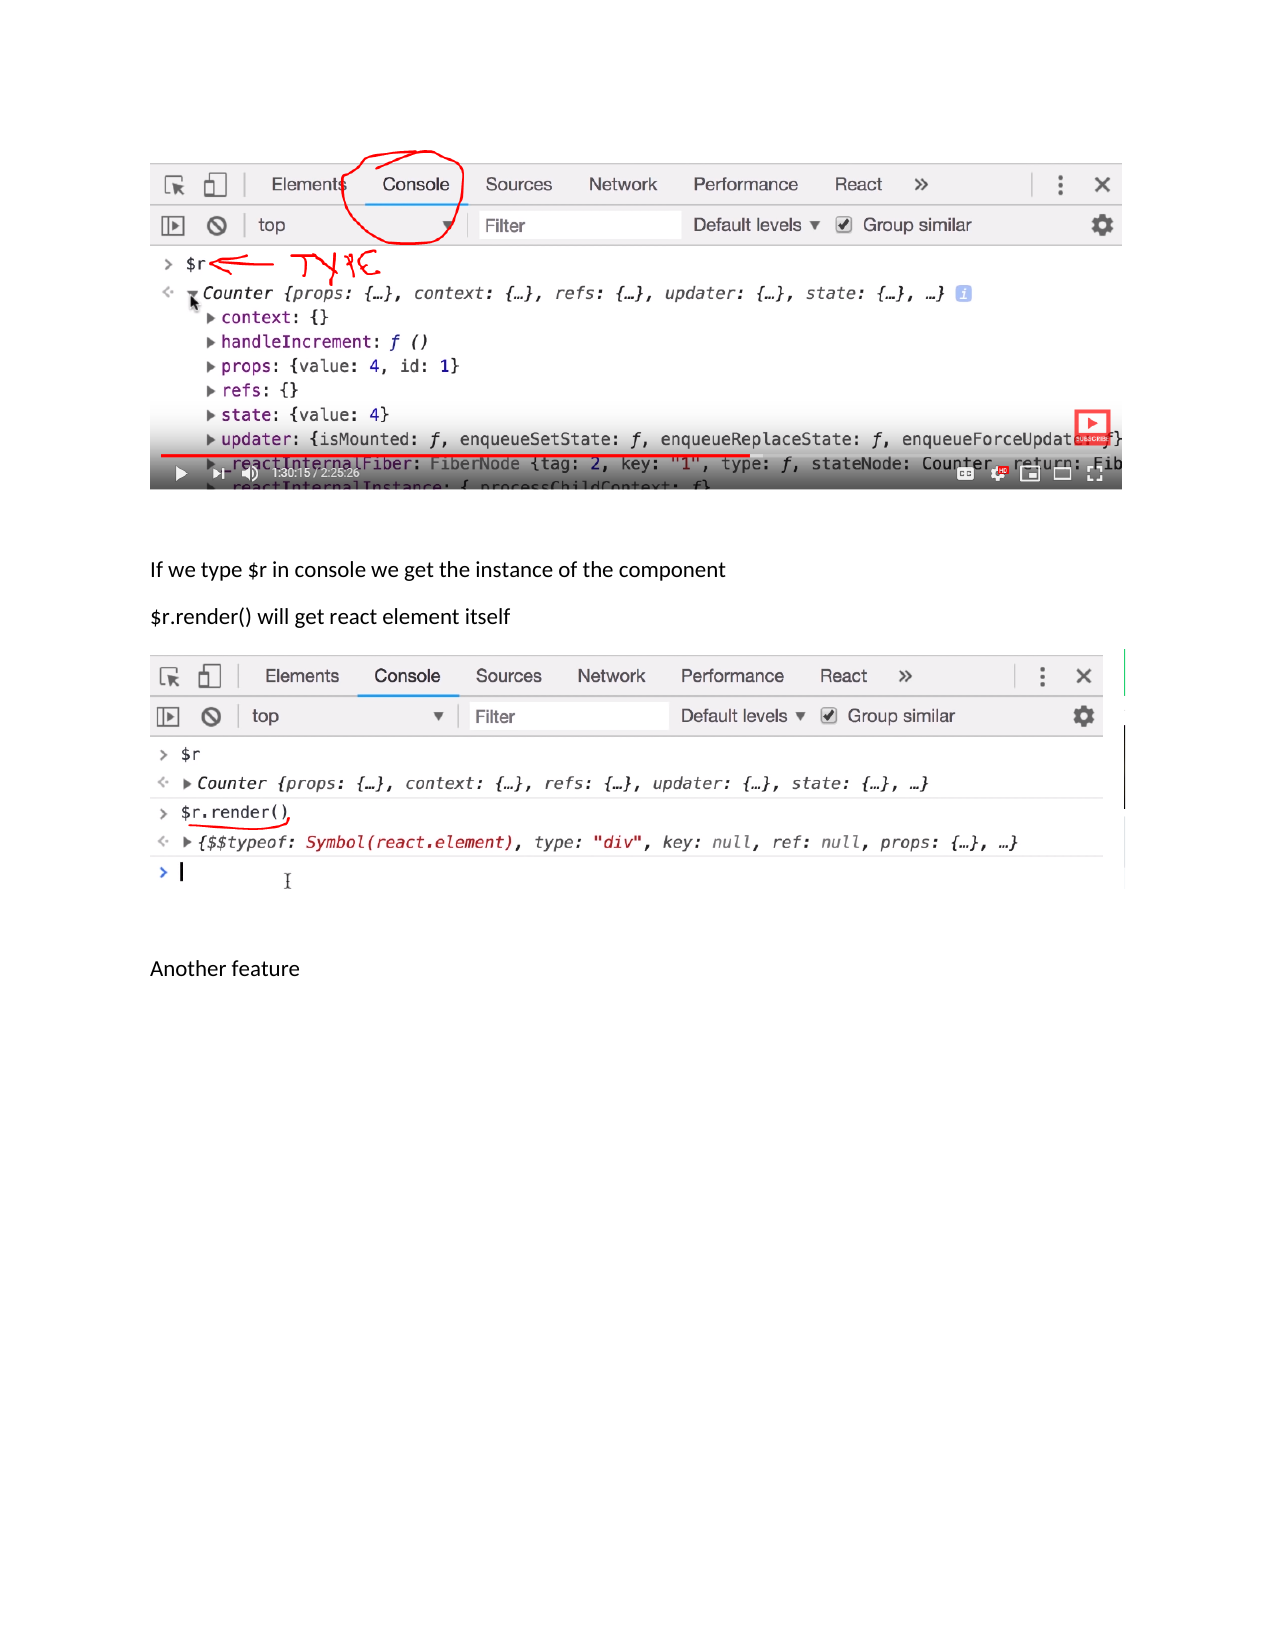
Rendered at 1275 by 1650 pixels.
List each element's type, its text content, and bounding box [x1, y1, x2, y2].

picture [150, 150, 1125, 490]
picture [150, 649, 1125, 889]
text Another feature [150, 954, 1125, 982]
text If we type $r in console we get the instance of the component [150, 556, 1125, 584]
text $r.render() will get react element itself [150, 602, 1125, 631]
